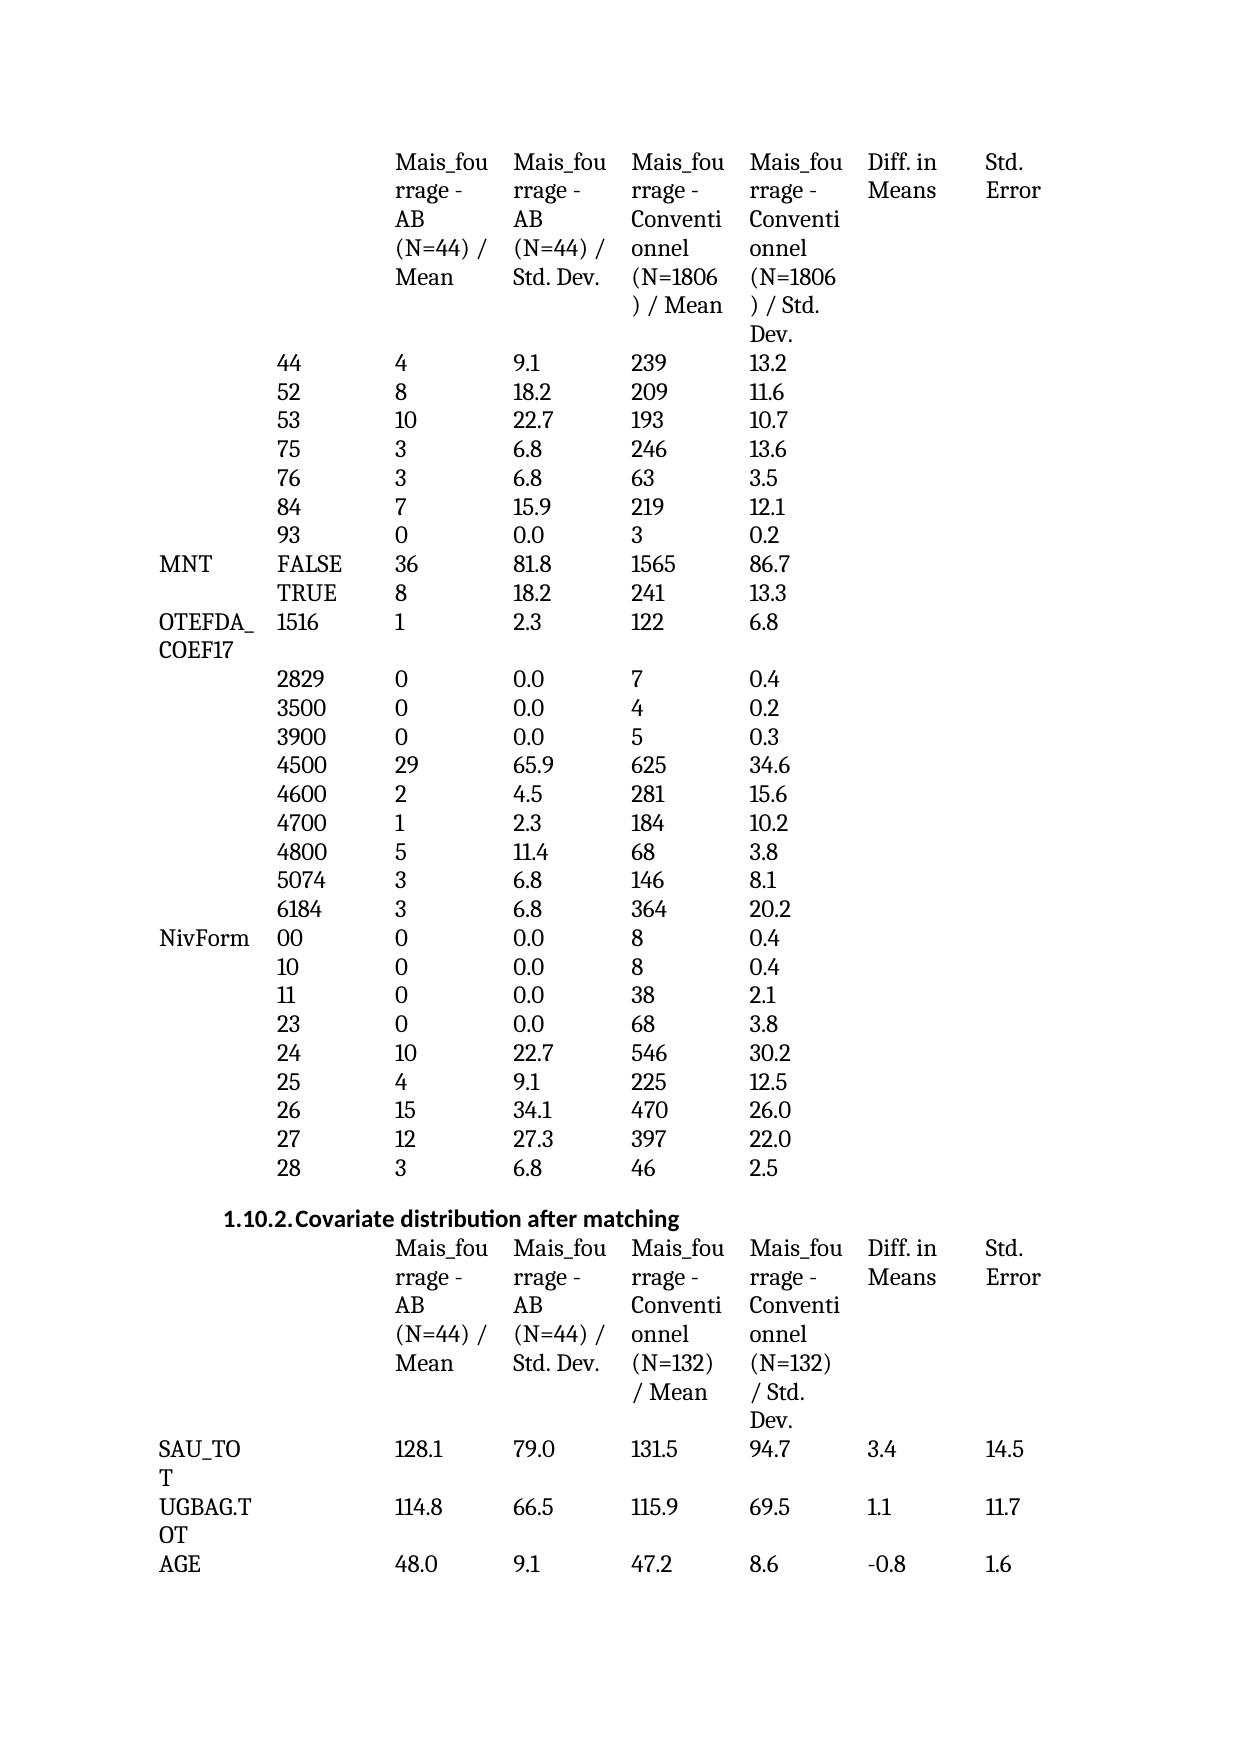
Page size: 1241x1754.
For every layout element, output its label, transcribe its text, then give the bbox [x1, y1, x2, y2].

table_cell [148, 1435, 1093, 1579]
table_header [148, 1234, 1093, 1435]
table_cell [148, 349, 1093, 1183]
subtitle Covariate distribution after matching [223, 1203, 1093, 1234]
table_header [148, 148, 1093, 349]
